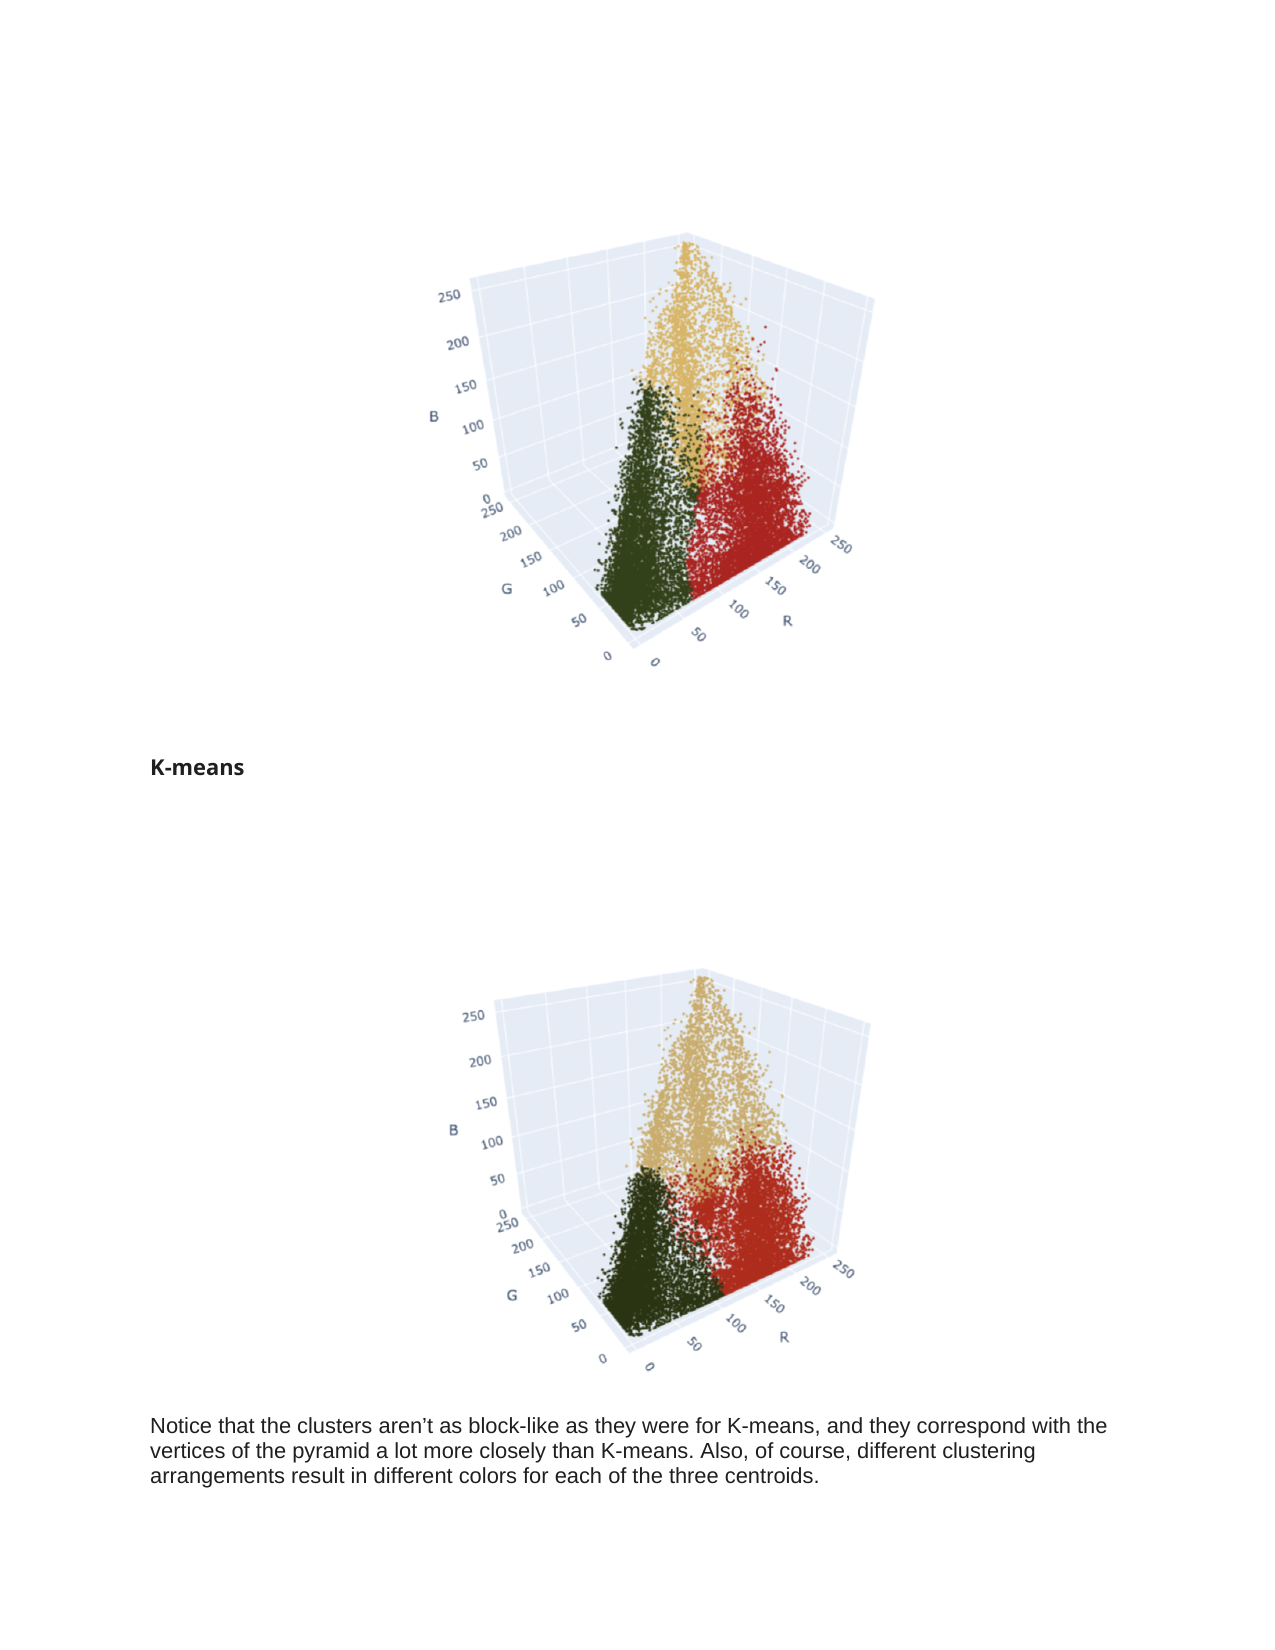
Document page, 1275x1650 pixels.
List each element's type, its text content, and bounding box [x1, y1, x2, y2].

picture [150, 869, 1125, 1394]
text K-means [150, 752, 1125, 782]
text Notice that the clusters aren’t as block-like as they were for K-means, and they correspond with the vertices of the pyramid a lot more closely than K-means. Also, of course, different clustering arrangements result in different colors for each of the three centroids. [150, 1413, 1125, 1488]
picture [150, 150, 1125, 674]
